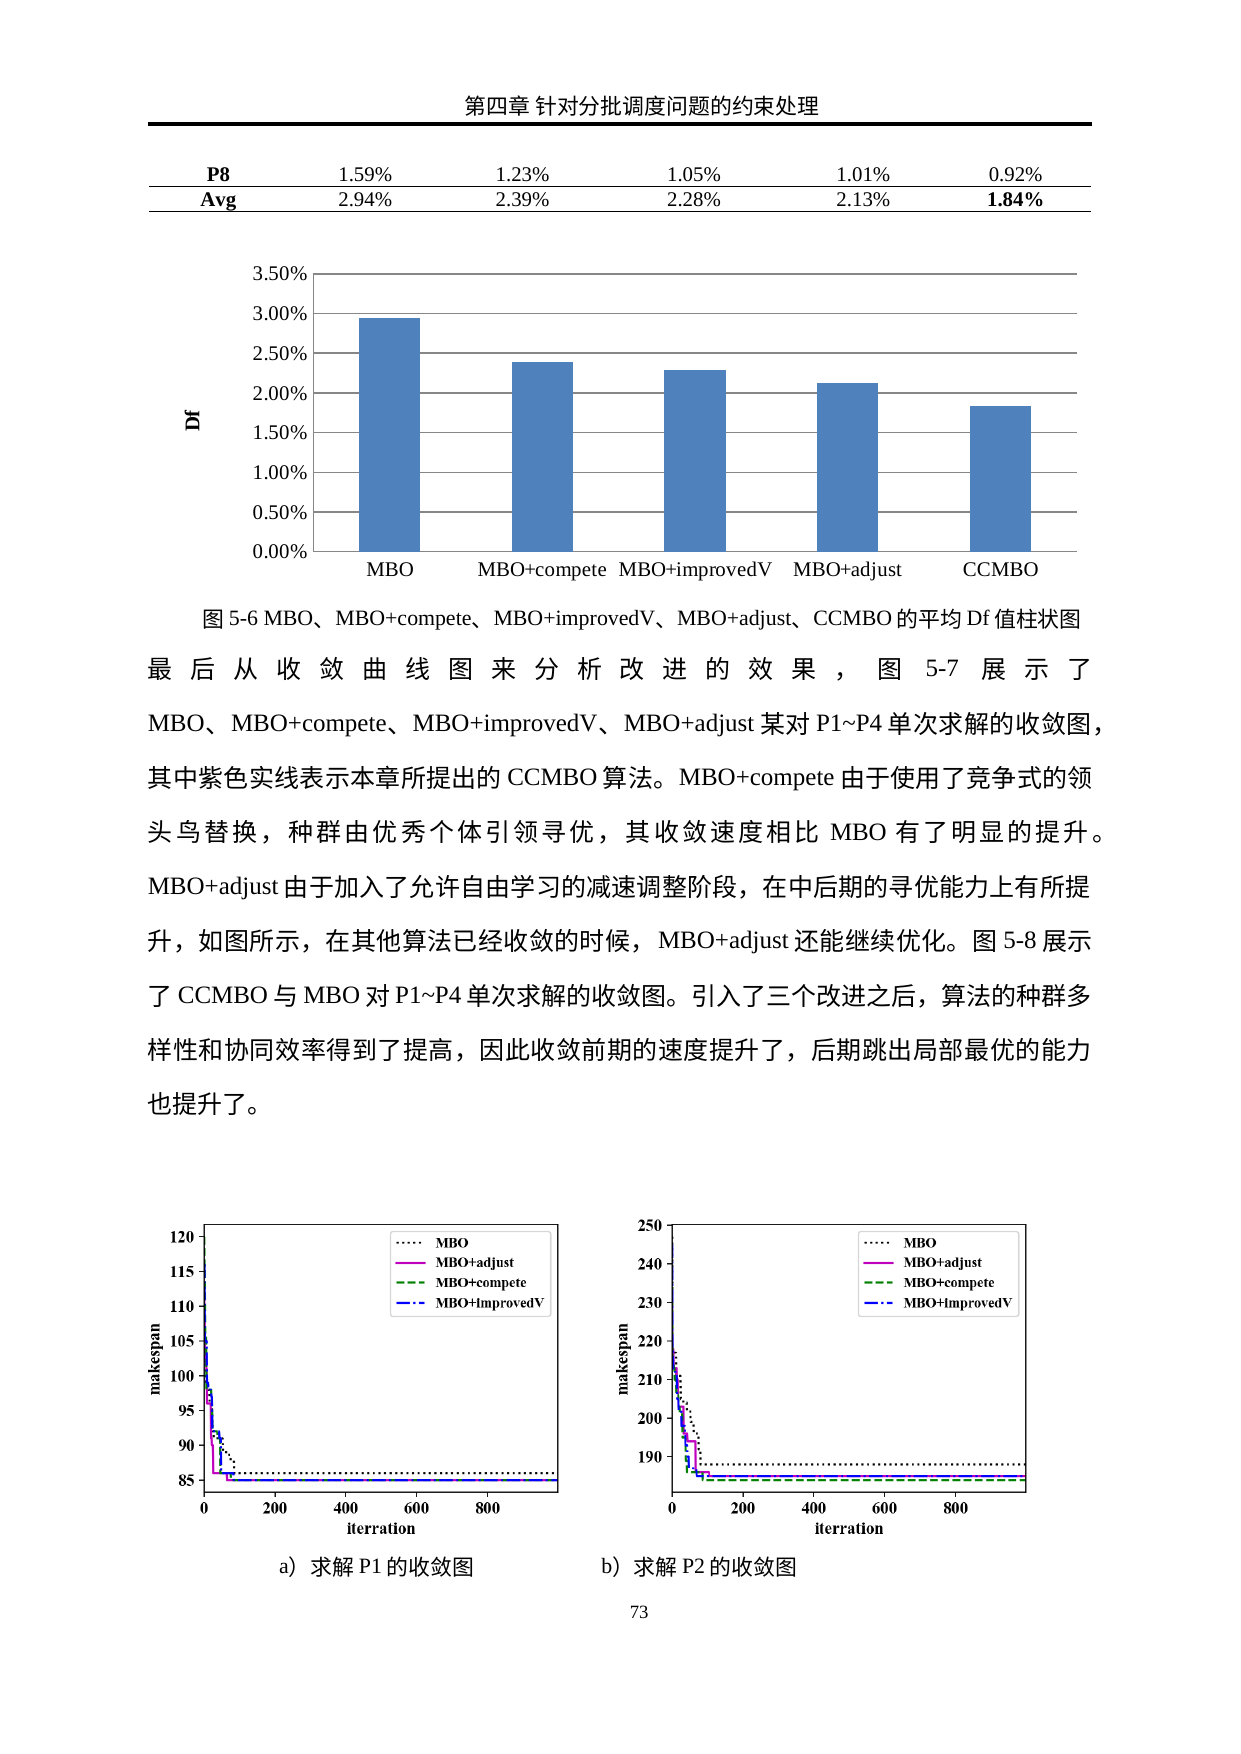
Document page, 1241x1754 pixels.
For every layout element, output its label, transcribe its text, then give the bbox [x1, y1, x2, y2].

table_cell 1.23% [443, 161, 601, 186]
text a）求解P1的收敛图 b）求解P2的收敛图 [148, 1550, 1092, 1582]
table_cell 1.59% [287, 161, 443, 186]
table_cell 0.92% [940, 161, 1091, 186]
picture [615, 1182, 1071, 1536]
table_cell 2.39% [443, 187, 601, 211]
table_cell 1.05% [601, 161, 786, 186]
table_cell P8 [149, 161, 287, 186]
table_cell 2.13% [786, 187, 940, 211]
table_cell Avg [149, 187, 287, 211]
text 最后从收敛曲线图来分析改进的效果，图5-7展示了MBO、MBO+compete、MBO+improvedV、MBO+adjust某对P1~P4单次求解的收敛图，其中紫色实线表示本章所提出的CCMBO算法。MBO+compete由于使用了竞争式的领头鸟替换，种群由优秀个体引领寻优，其收敛速度相比MBO有了明显的提升。MBO+adjust由于加入了允许自由学习的减速调整阶段，在中后期的寻优能力上有所提升，如图所示，在其他算法已经收敛的时候，MBO+adjust还能继续优化。图5-8展示了CCMBO与MBO对P1~P4单次求解的收敛图。引入了三个改进之后，算法的种群多样性和协同效率得到了提高，因此收敛前期的速度提升了，后期跳出局部最优的能力也提升了。 [148, 650, 1092, 1121]
text 图5-6 MBO、MBO+compete、MBO+improvedV、MBO+adjust、CCMBO的平均Df值柱状图 [148, 602, 1092, 634]
table_cell 1.84% [940, 187, 1091, 211]
picture [147, 1182, 603, 1536]
table_cell 2.94% [287, 187, 443, 211]
table_cell 2.28% [601, 187, 786, 211]
table_cell 1.01% [786, 161, 940, 186]
